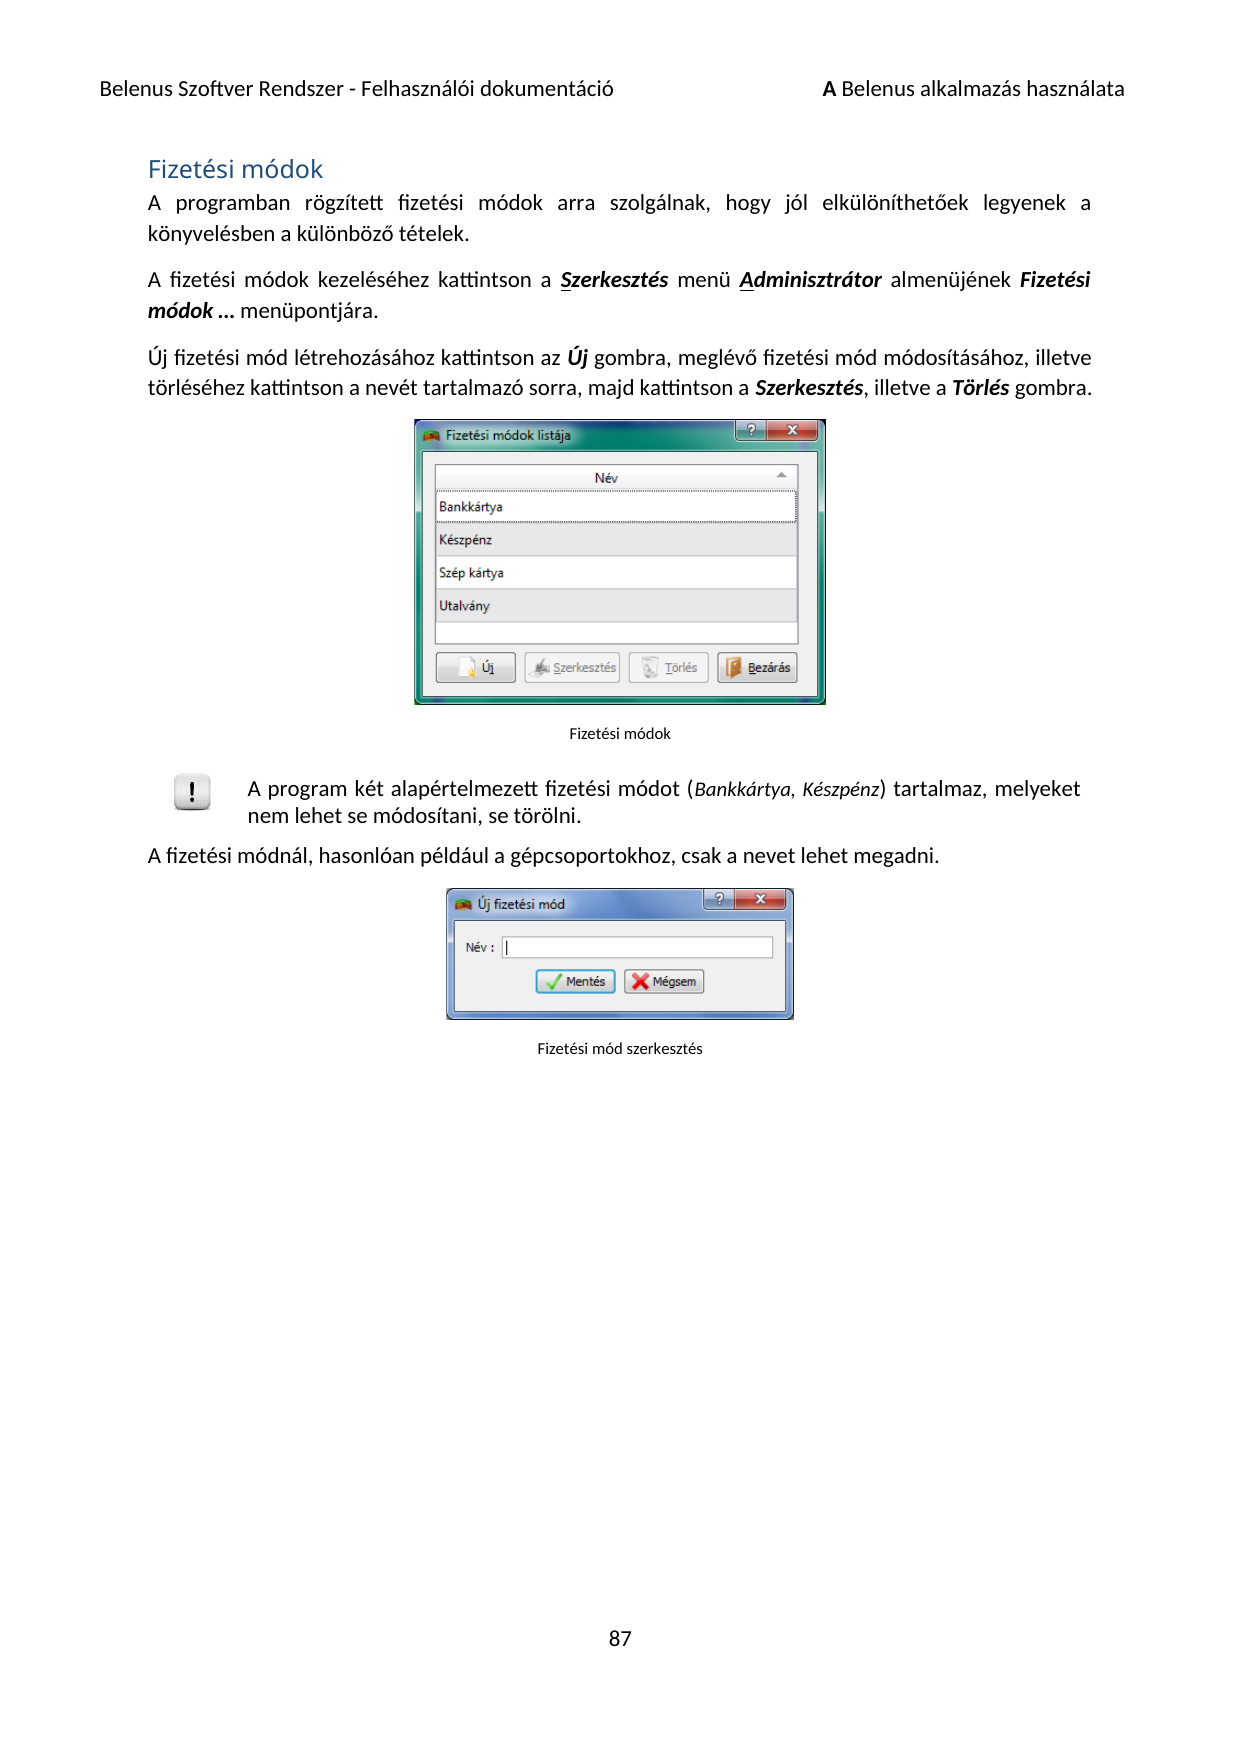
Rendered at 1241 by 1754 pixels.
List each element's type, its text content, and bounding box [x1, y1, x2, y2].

table_header A program két alapértelmezett fizetési módot (Bankkártya, Készpénz) tartalmaz, melyeket nem lehet se módosítani, se törölni. [236, 762, 1092, 841]
text Új fizetési mód létrehozásához kattintson az Új gombra, meglévő fizetési mód módosításához, illetve törléséhez kattintson a nevét tartalmazó sorra, majd kattintson a Szerkesztés, illetve a Törlés gombra. [148, 343, 1093, 401]
text A fizetési módok kezeléséhez kattintson a Szerkesztés menü Adminisztrátor almenüjének Fizetési módok … menüpontjára. [148, 266, 1093, 324]
text Fizetési módok [148, 723, 1093, 744]
picture [446, 888, 794, 1020]
subtitle Fizetési módok [148, 152, 1093, 186]
text A fizetési módnál, hasonlóan például a gépcsoportokhoz, csak a nevet lehet megadni. [148, 841, 1093, 869]
text A programban rögzített fizetési módok arra szolgálnak, hogy jól elkülöníthetőek legyenek a könyvelésben a különböző tételek. [148, 188, 1093, 247]
text Fizetési mód szerkesztés [148, 1038, 1093, 1059]
picture [173, 773, 211, 811]
picture [414, 419, 826, 705]
table_header [148, 762, 236, 841]
